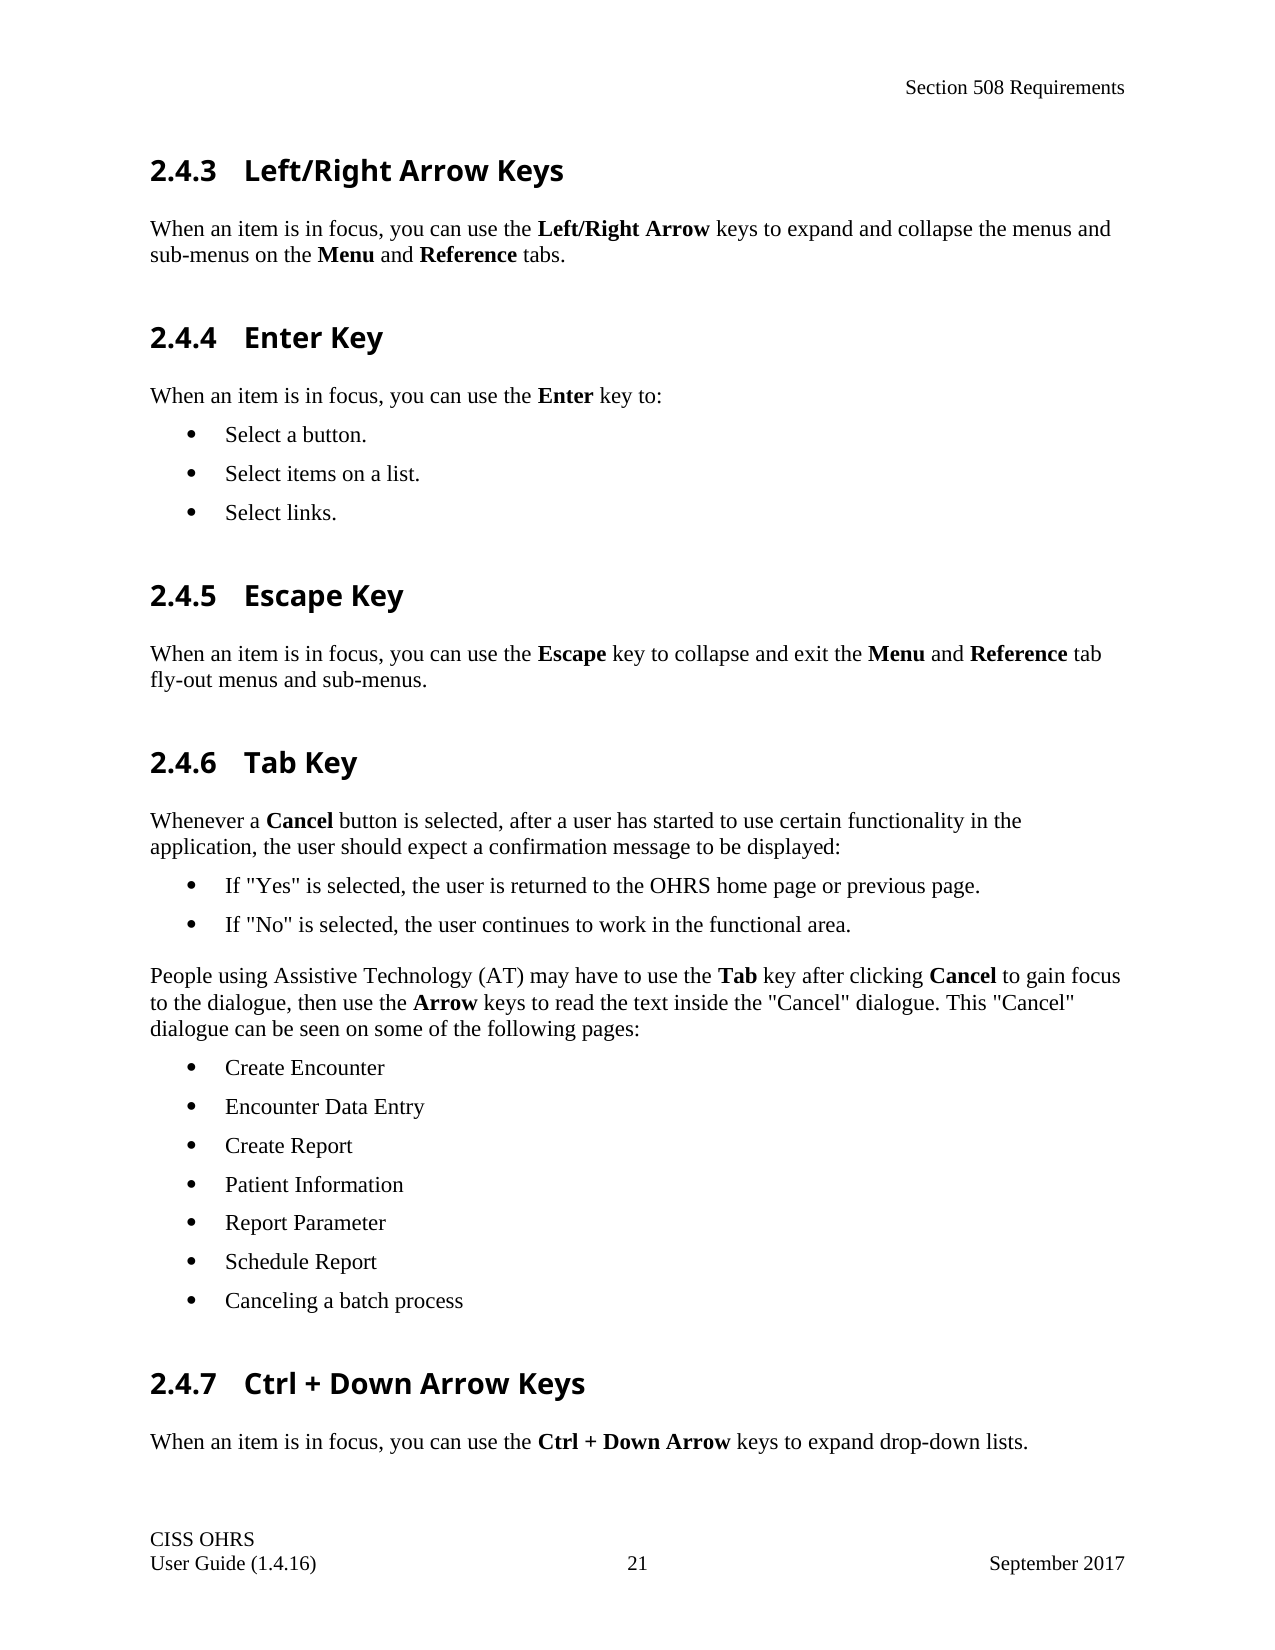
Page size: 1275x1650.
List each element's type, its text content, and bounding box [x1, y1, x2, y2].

list Canceling a batch process [187, 1287, 1125, 1313]
subtitle Tab Key [150, 742, 1125, 782]
text When an item is in focus, you can use the Escape key to collapse and exit the Menu and Reference tab fly-out menus and sub-menus. [150, 640, 1125, 692]
text When an item is in focus, you can use the Left/Right Arrow keys to expand and collapse the menus and sub-menus on the Menu and Reference tabs. [150, 215, 1125, 267]
subtitle Ctrl + Down Arrow Keys [150, 1363, 1125, 1403]
list Create Report [187, 1132, 1125, 1158]
list Encounter Data Entry [187, 1093, 1125, 1119]
list If "Yes" is selected, the user is returned to the OHRS home page or previous page. [187, 872, 1125, 899]
list If "No" is selected, the user continues to work in the functional area. [187, 911, 1125, 937]
subtitle Left/Right Arrow Keys [150, 150, 1125, 190]
list Create Encounter [187, 1054, 1125, 1080]
list Patient Information [187, 1171, 1125, 1197]
text Whenever a Cancel button is selected, after a user has started to use certain functionality in the application, the user should expect a confirmation message to be displayed: [150, 807, 1125, 860]
text When an item is in focus, you can use the Ctrl + Down Arrow keys to expand drop-down lists. [150, 1428, 1125, 1454]
subtitle Enter Key [150, 317, 1125, 357]
list Select a button. [187, 421, 1125, 447]
list Select items on a list. [187, 460, 1125, 486]
subtitle Escape Key [150, 575, 1125, 615]
text When an item is in focus, you can use the Enter key to: [150, 382, 1125, 408]
list Report Parameter [187, 1209, 1125, 1236]
text People using Assistive Technology (AT) may have to use the Tab key after clicking Cancel to gain focus to the dialogue, then use the Arrow keys to read the text inside the "Cancel" dialogue. This "Cancel" dialogue can be seen on some of the following pages: [150, 962, 1125, 1042]
list Schedule Report [187, 1248, 1125, 1275]
list Select links. [187, 499, 1125, 525]
